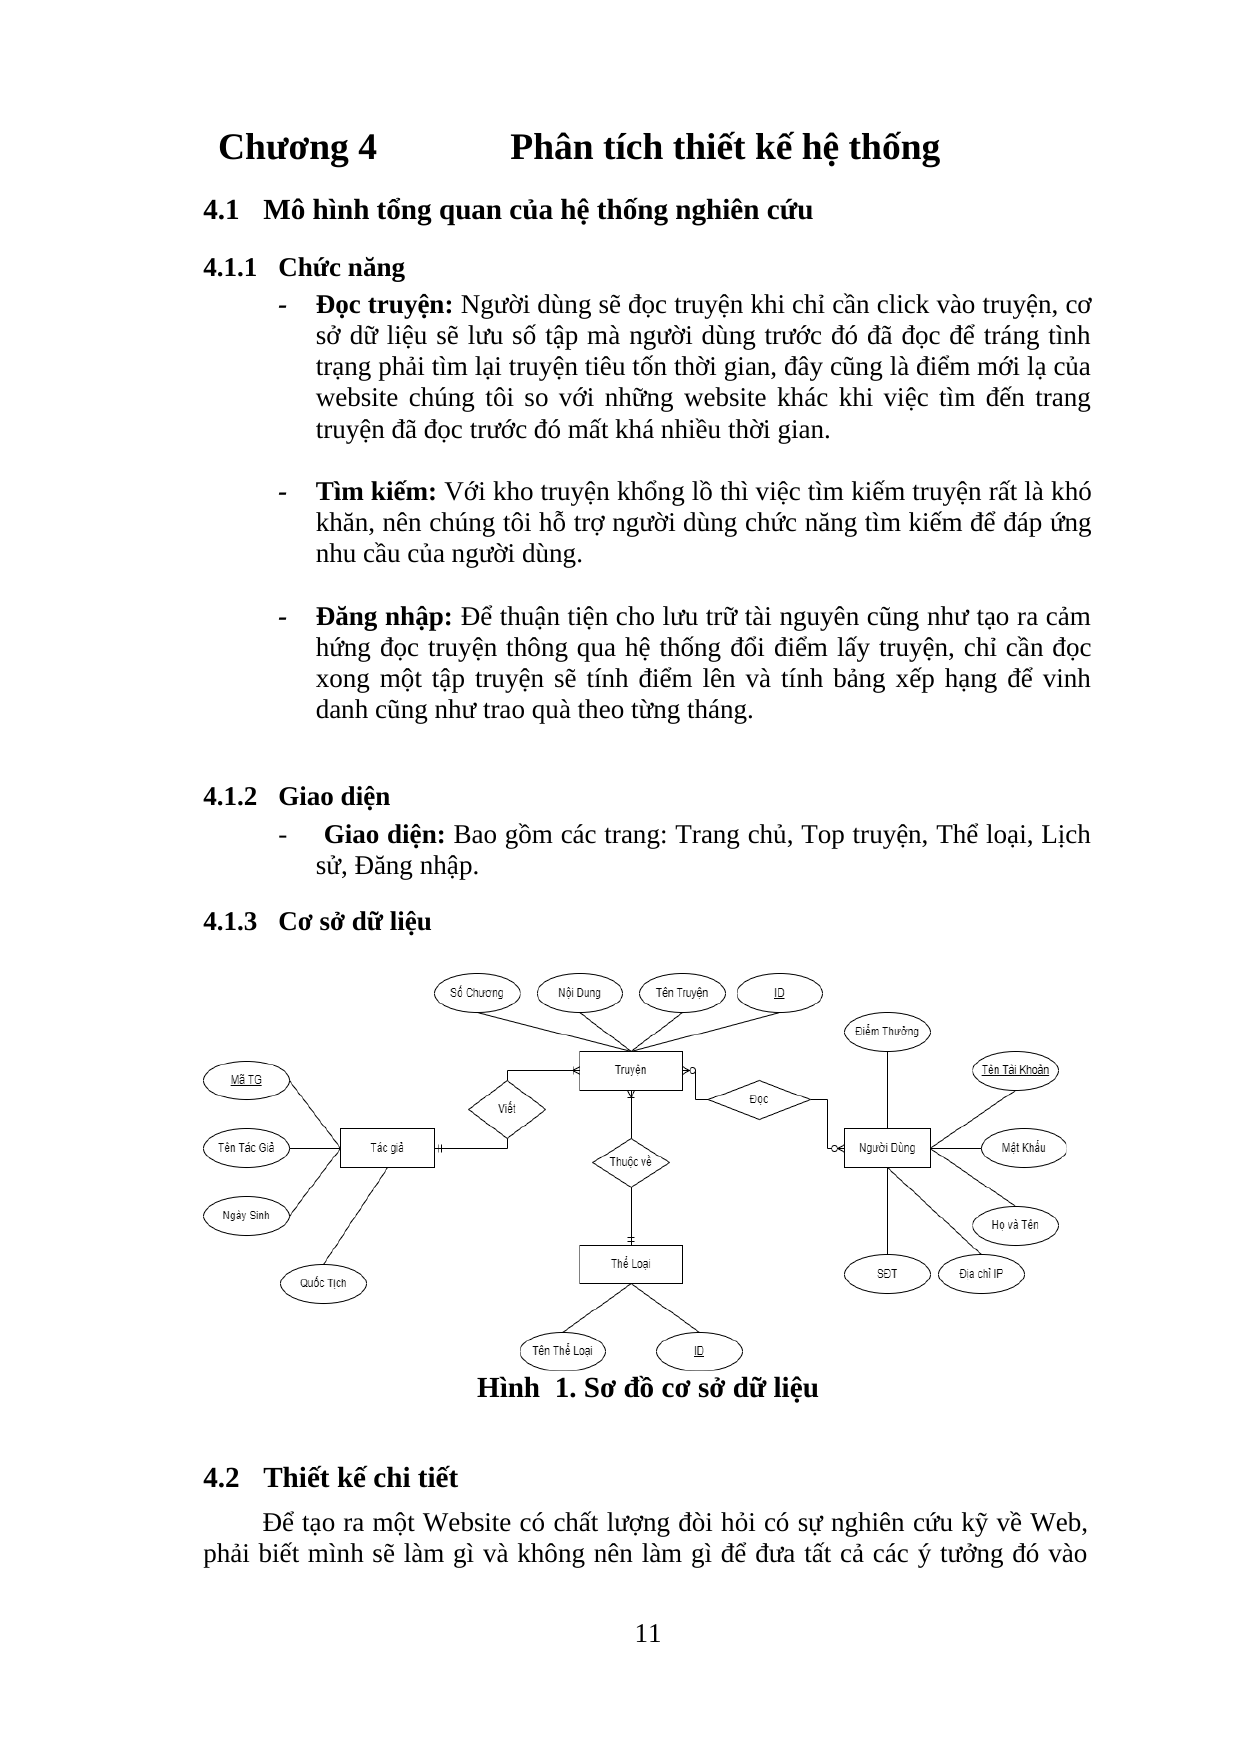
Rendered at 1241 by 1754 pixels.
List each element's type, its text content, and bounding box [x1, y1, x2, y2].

list Đọc truyện: Người dùng sẽ đọc truyện khi chỉ cần click vào truyện, cơ sở dữ liệu sẽ lưu số tập mà người dùng trước đó đã đọc để tráng tình trạng phải tìm lại truyện tiêu tốn thời gian, đây cũng là điểm mới lạ của website chúng tôi so với những website khác khi việc tìm đến trang truyện đã đọc trước đó mất khá nhiều thời gian. [278, 288, 1093, 444]
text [203, 1506, 1089, 1568]
text Hình 1. Sơ đồ cơ sở dữ liệu [203, 1370, 1093, 1404]
list Đăng nhập: Để thuận tiện cho lưu trữ tài nguyên cũng như tạo ra cảm hứng đọc truyện thông qua hệ thống đổi điểm lấy truyện, chỉ cần đọc xong một tập truyện sẽ tính điểm lên và tính bảng xếp hạng để vinh danh cũng như trao quà theo từng tháng. [278, 599, 1093, 724]
subtitle Giao diện [203, 780, 1093, 811]
subtitle Thiết kế chi tiết [203, 1460, 1093, 1493]
list Giao diện: Bao gồm các trang: Trang chủ, Top truyện, Thể loại, Lịch sử, Đăng nhập. [278, 818, 1093, 880]
list Tìm kiếm: Với kho truyện khổng lồ thì việc tìm kiếm truyện rất là khó khăn, nên chúng tôi hỗ trợ người dùng chức năng tìm kiếm để đáp ứng nhu cầu của người dùng. [278, 475, 1093, 568]
subtitle Mô hình tổng quan của hệ thống nghiên cứu [203, 192, 1093, 226]
subtitle Chức năng [203, 251, 1093, 282]
picture [203, 973, 1067, 1371]
subtitle Phân tích thiết kế hệ thống [218, 124, 1093, 167]
subtitle Cơ sở dữ liệu [203, 905, 1093, 936]
